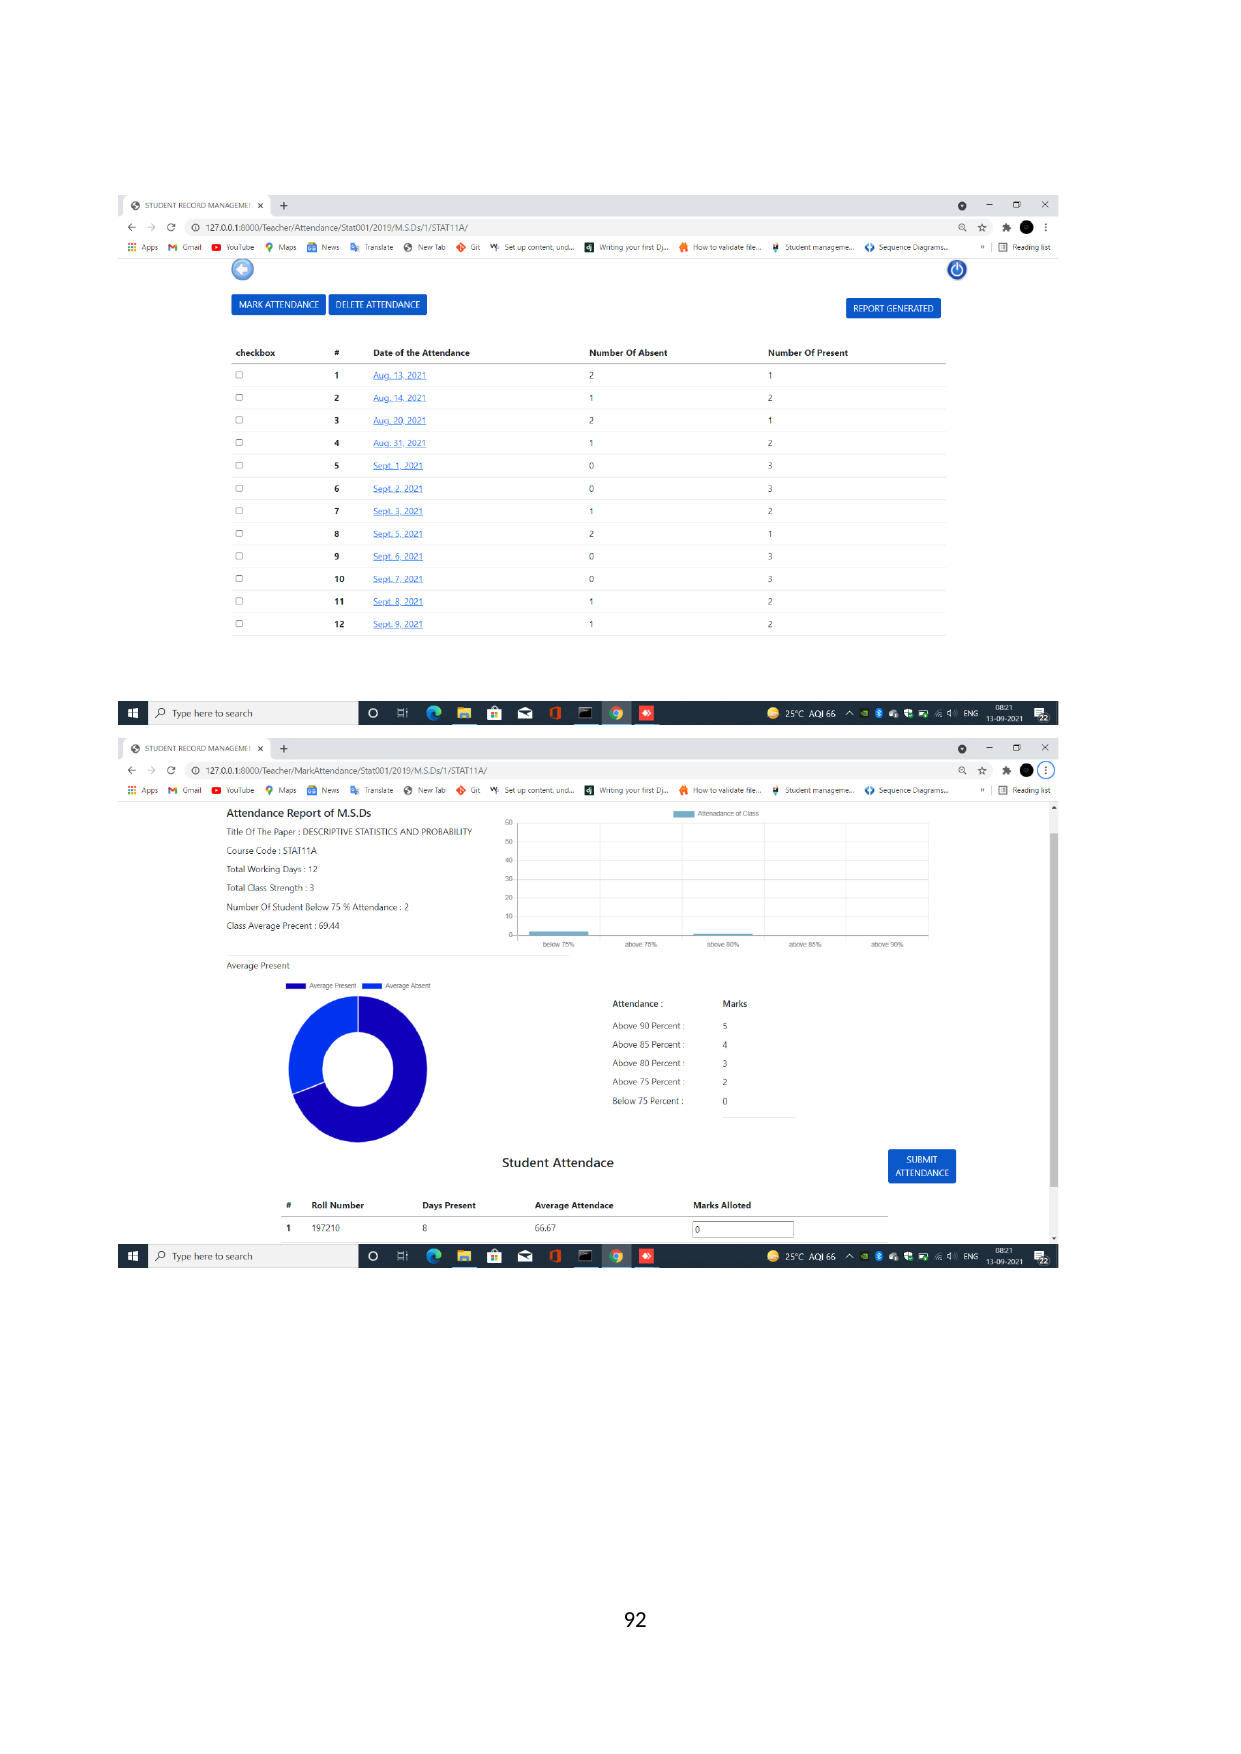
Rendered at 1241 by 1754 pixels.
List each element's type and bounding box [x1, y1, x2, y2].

picture [118, 738, 1059, 1268]
picture [118, 195, 1059, 725]
